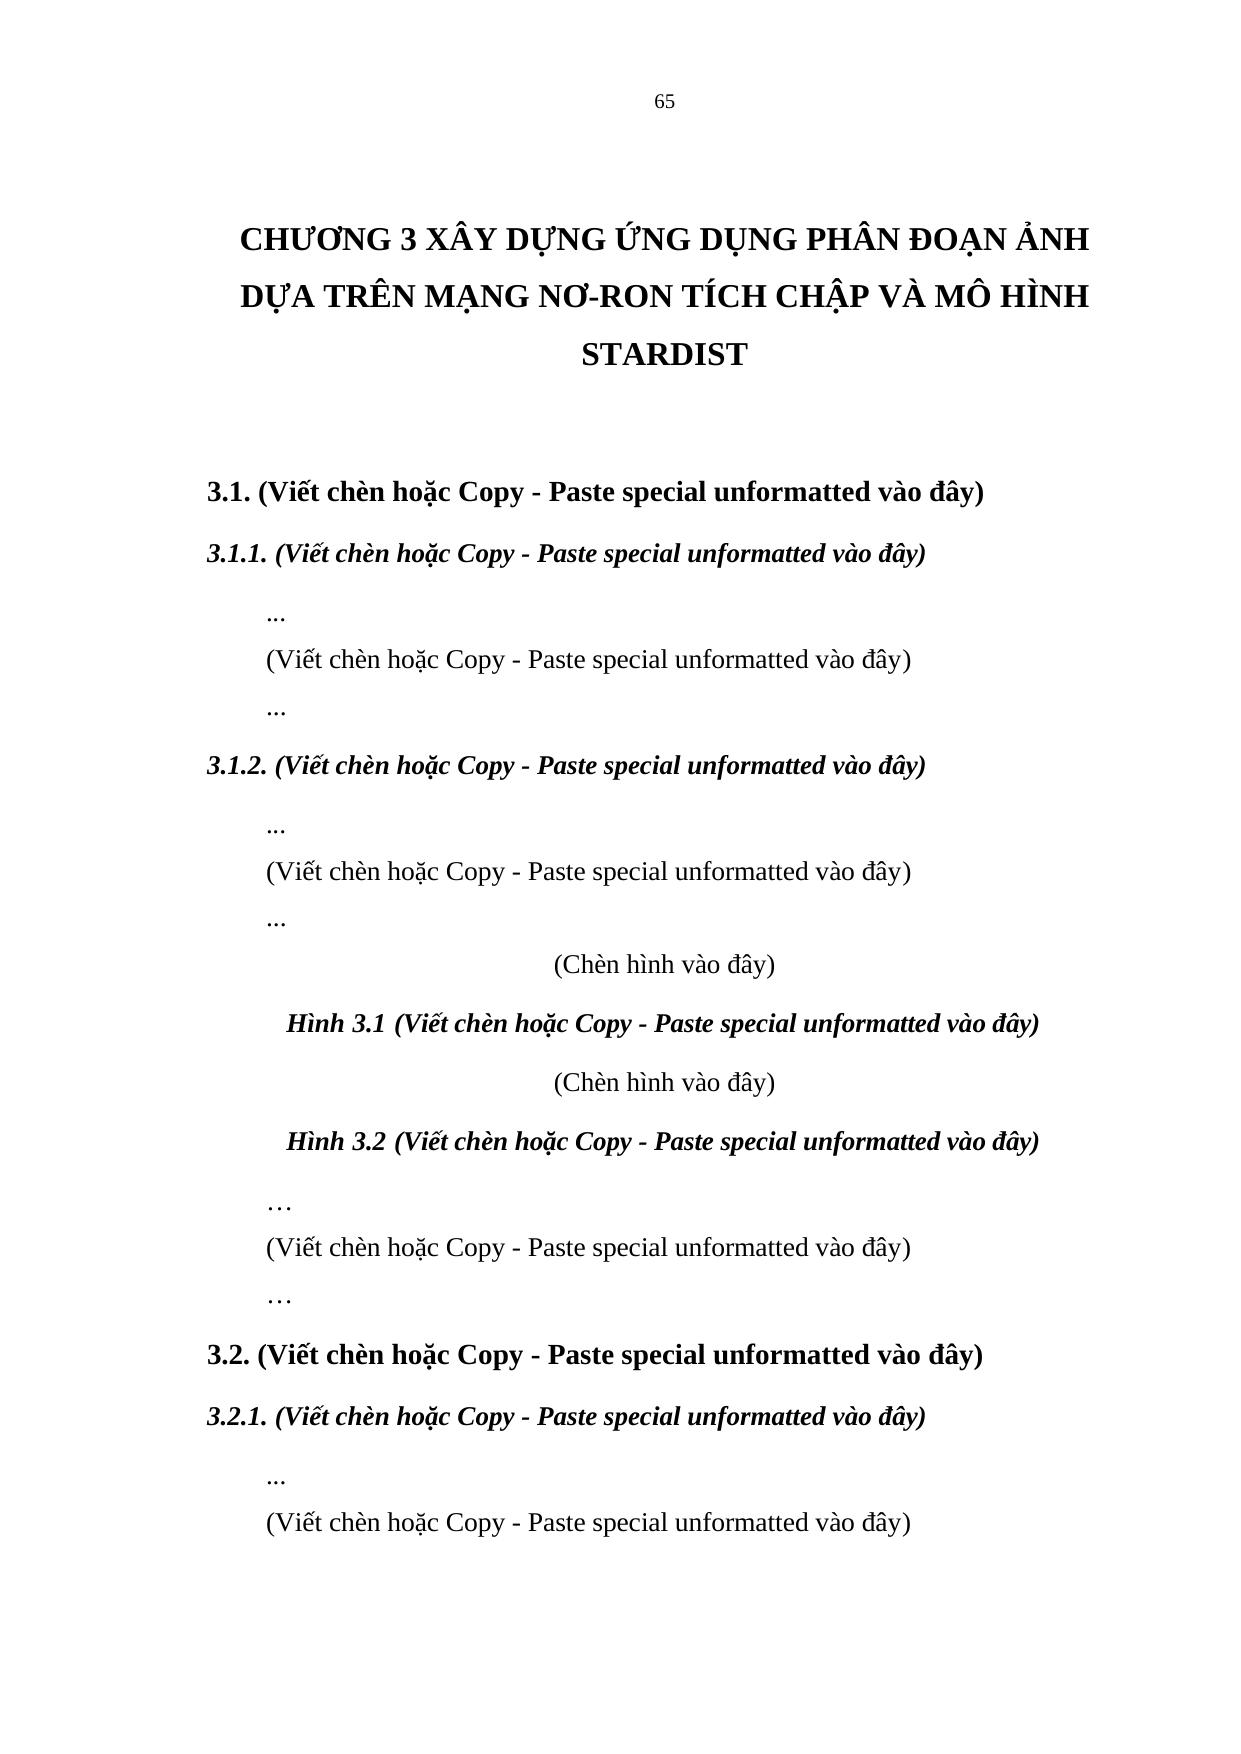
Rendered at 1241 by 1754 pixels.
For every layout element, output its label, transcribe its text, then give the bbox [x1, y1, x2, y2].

subtitle 3.1.2. (Viết chèn hoặc Copy - Paste special unformatted vào đây) [207, 749, 1122, 780]
text ... [207, 901, 1122, 932]
text ... [207, 596, 1122, 627]
text (Viết chèn hoặc Copy - Paste special unformatted vào đây) [207, 854, 1122, 886]
subtitle 3.2. (Viết chèn hoặc Copy - Paste special unformatted vào đây) [207, 1337, 1122, 1371]
text ... [207, 689, 1122, 721]
text Hình 3.1 (Viết chèn hoặc Copy - Paste special unformatted vào đây) [207, 1007, 1122, 1038]
text … [207, 1184, 1122, 1216]
subtitle 3.1.1. (Viết chèn hoặc Copy - Paste special unformatted vào đây) [207, 537, 1122, 568]
text (Chèn hình vào đây) [207, 948, 1122, 979]
text (Chèn hình vào đây) [207, 1066, 1122, 1097]
text ... [207, 1459, 1122, 1490]
text (Viết chèn hoặc Copy - Paste special unformatted vào đây) [207, 643, 1122, 674]
text Hình 3.2 (Viết chèn hoặc Copy - Paste special unformatted vào đây) [207, 1125, 1122, 1157]
subtitle CHƯƠNG 3 XÂY DỰNG ỨNG DỤNG PHÂN ĐOẠN ẢNH DỰA TRÊN MẠNG NƠ-RON TÍCH CHẬP VÀ MÔ HÌNH STARDIST [207, 219, 1122, 373]
text ... [207, 808, 1122, 839]
text … [207, 1278, 1122, 1309]
text (Viết chèn hoặc Copy - Paste special unformatted vào đây) [207, 1506, 1122, 1537]
text (Viết chèn hoặc Copy - Paste special unformatted vào đây) [207, 1231, 1122, 1262]
subtitle 3.1. (Viết chèn hoặc Copy - Paste special unformatted vào đây) [207, 474, 1122, 508]
subtitle 3.2.1. (Viết chèn hoặc Copy - Paste special unformatted vào đây) [207, 1400, 1122, 1431]
